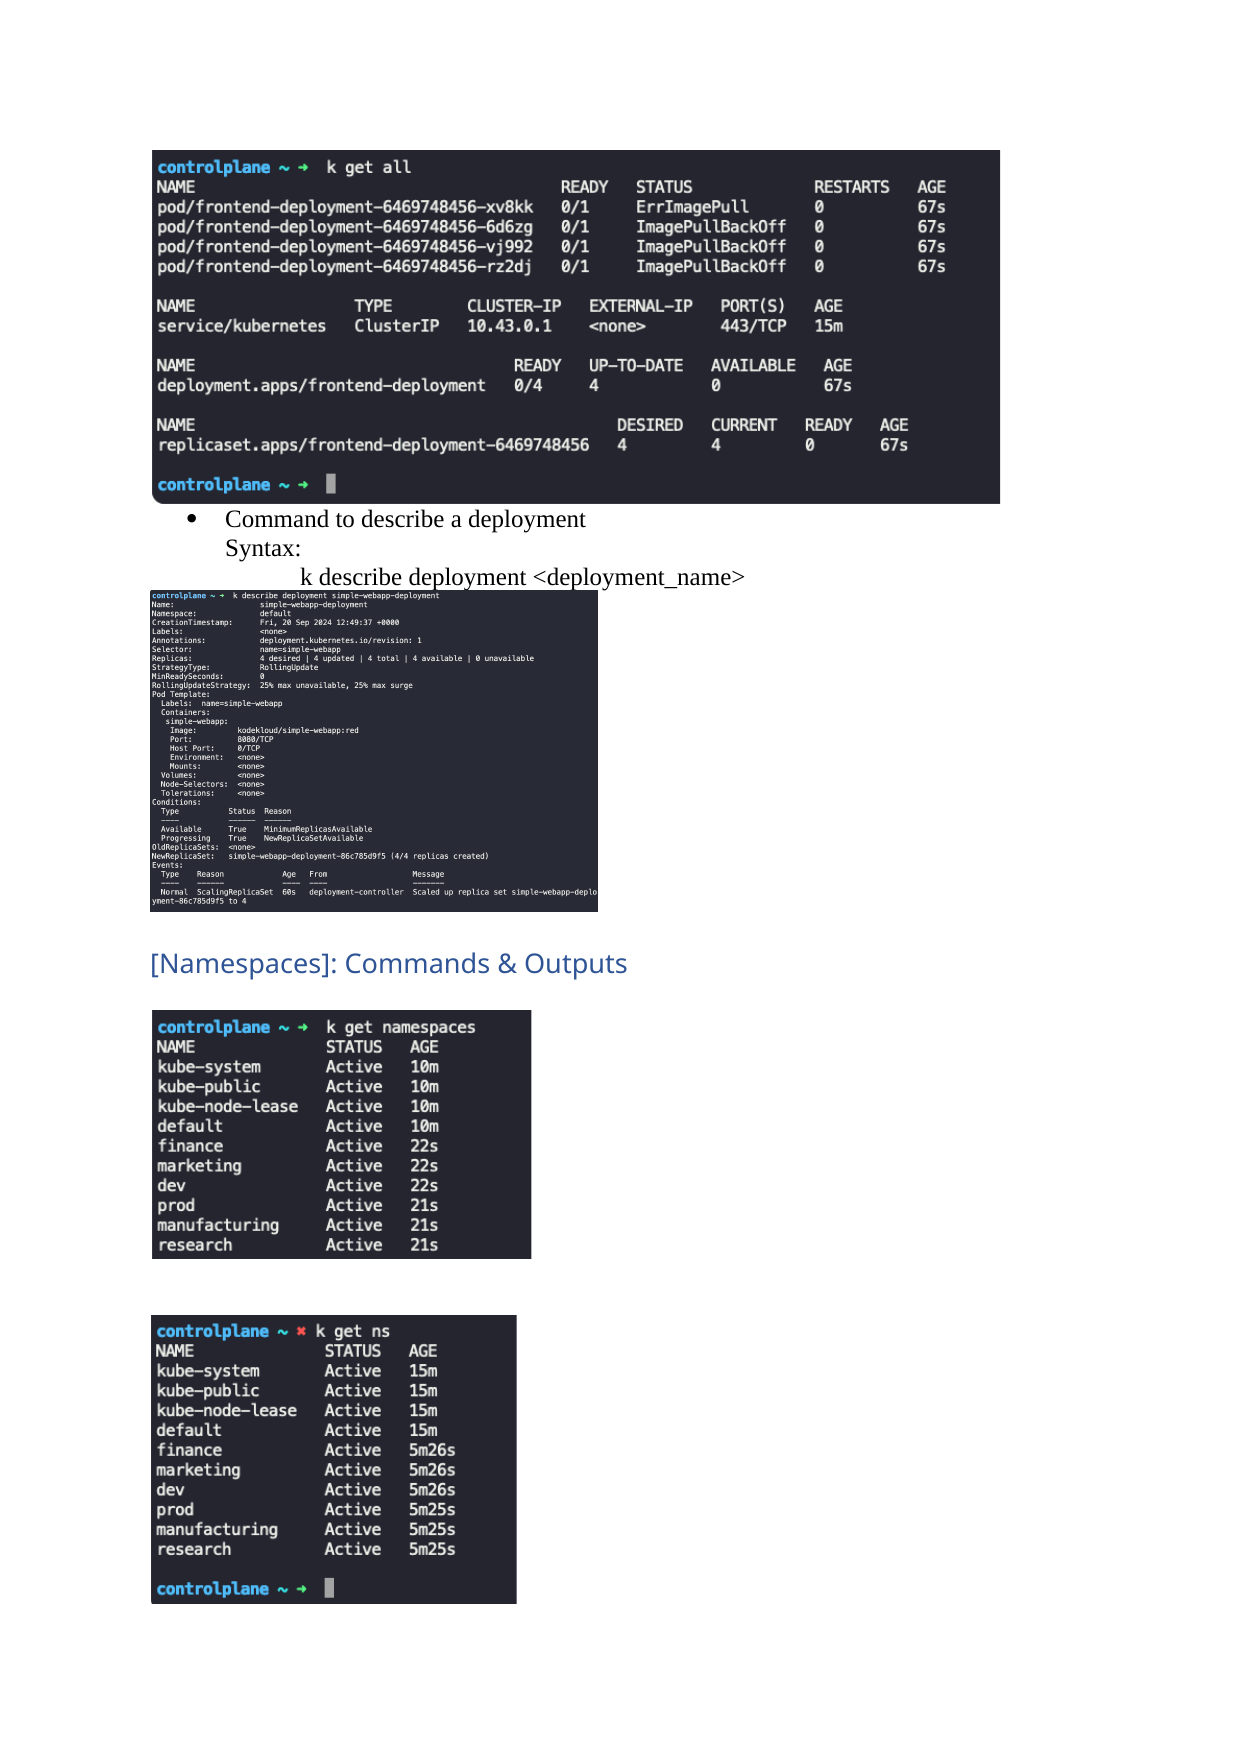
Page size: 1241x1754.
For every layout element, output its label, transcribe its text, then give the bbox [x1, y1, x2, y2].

picture [150, 150, 1001, 505]
picture [150, 1315, 517, 1604]
list Command to describe a deployment Syntax: k describe deployment <deployment_name> [187, 504, 1090, 590]
picture [150, 1010, 532, 1259]
subtitle [Namespaces]: Commands & Outputs [150, 945, 1090, 982]
picture [150, 590, 598, 912]
